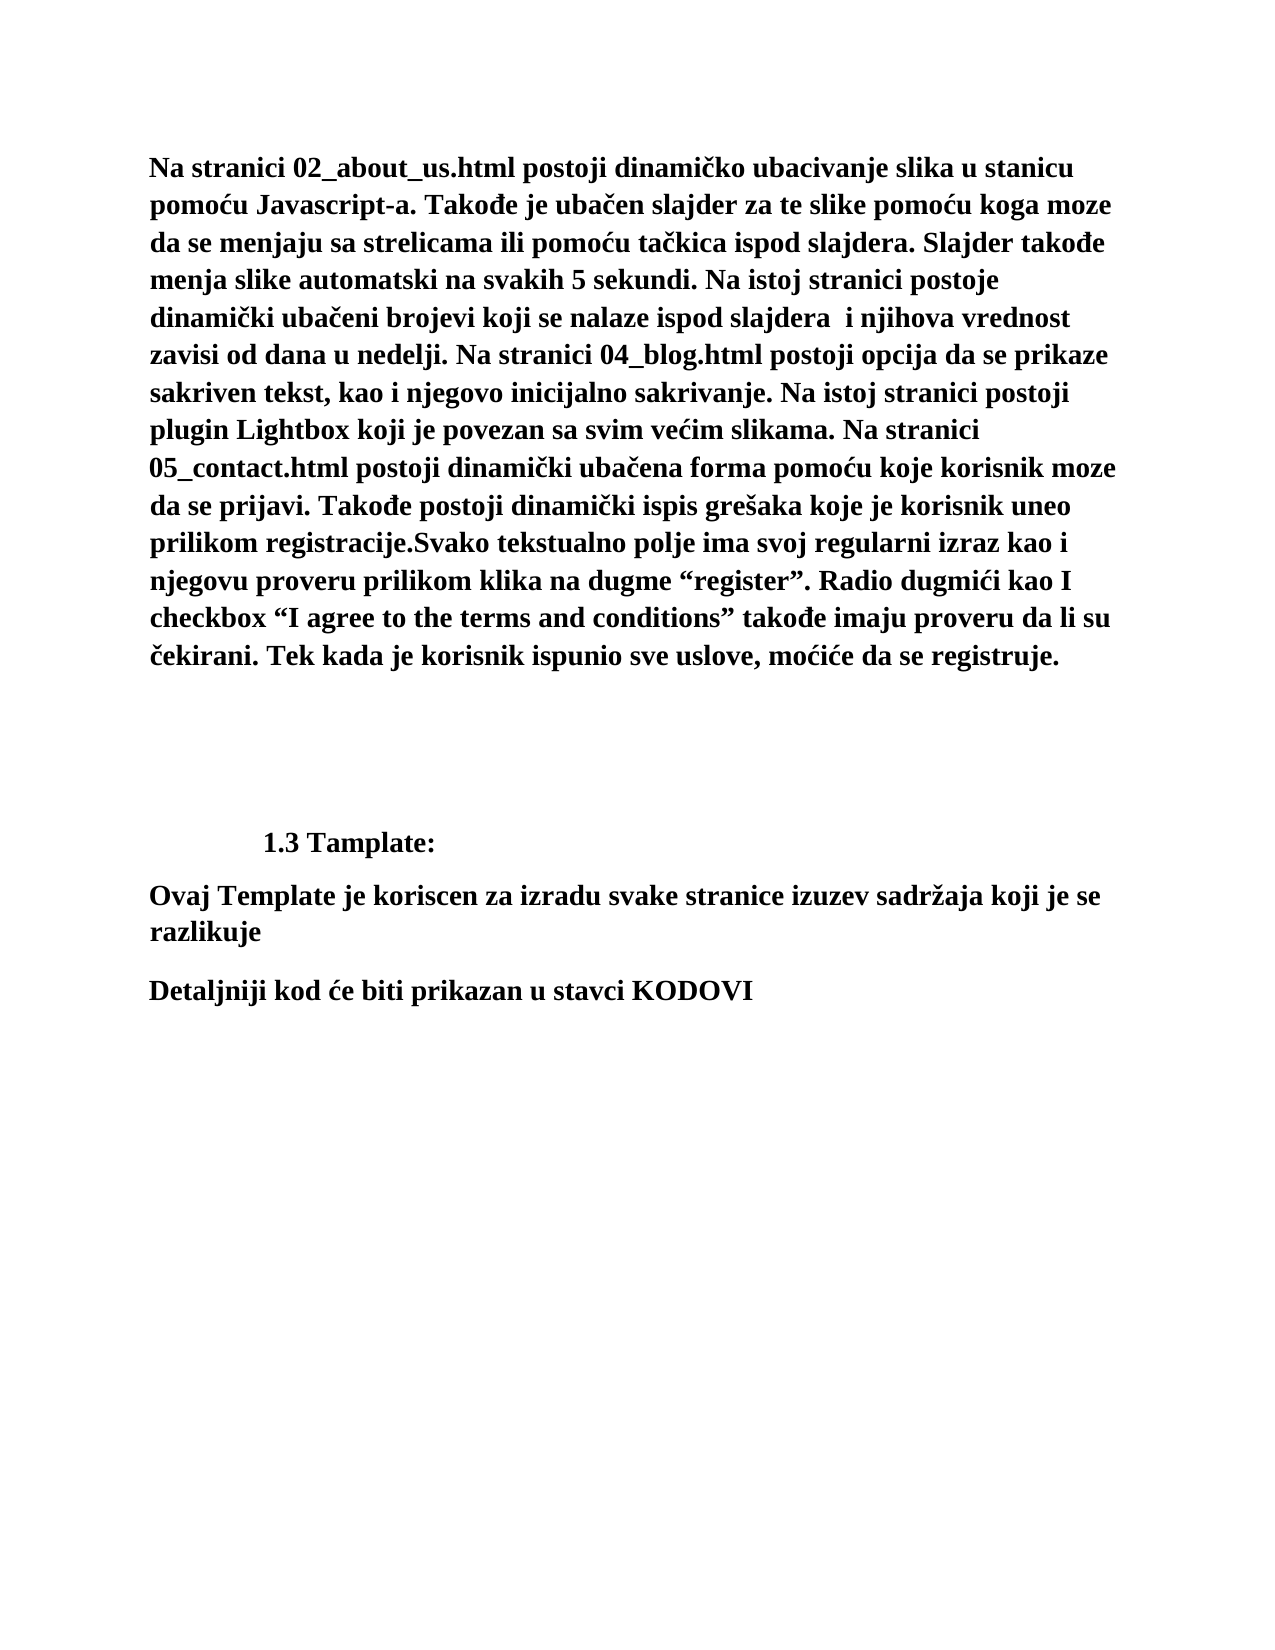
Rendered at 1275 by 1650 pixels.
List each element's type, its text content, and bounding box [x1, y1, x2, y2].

text 1.3 Tamplate: [263, 825, 1133, 859]
text Na stranici 02_about_us.html postoji dinamičko ubacivanje slika u stanicu pomoću Javascript-a. Takođe je ubačen slajder za te slike pomoću koga moze da se menjaju sa strelicama ili pomoću tačkica ispod slajdera. Slajder takođe menja slike automatski na svakih 5 sekundi. Na istoj stranici postoje dinamički ubačeni brojevi koji se nalaze ispod slajdera i njihova vrednost zavisi od dana u nedelji. Na stranici 04_blog.html postoji opcija da se prikaze sakriven tekst, kao i njegovo inicijalno sakrivanje. Na istoj stranici postoji plugin Lightbox koji je povezan sa svim većim slikama. Na stranici [148, 150, 1131, 446]
text Detaljniji kod će biti prikazan u stavci KODOVI [148, 973, 1131, 1006]
text 05_contact.html postoji dinamički ubačena forma pomoću koje korisnik moze da se prijavi. Takođe postoji dinamički ispis grešaka koje je korisnik uneo prilikom registracije.Svako tekstualno polje ima svoj regularni izraz kao i njegovu proveru prilikom klika na dugme “register”. Radio dugmići kao I checkbox “I agree to the terms and conditions” takođe imaju proveru da li su čekirani. Tek kada je korisnik ispunio sve uslove, moćiće da se registruje. [148, 450, 1131, 671]
text Ovaj Template je koriscen za izradu svake stranice izuzev sadržaja koji je se razlikuje [148, 878, 1133, 947]
